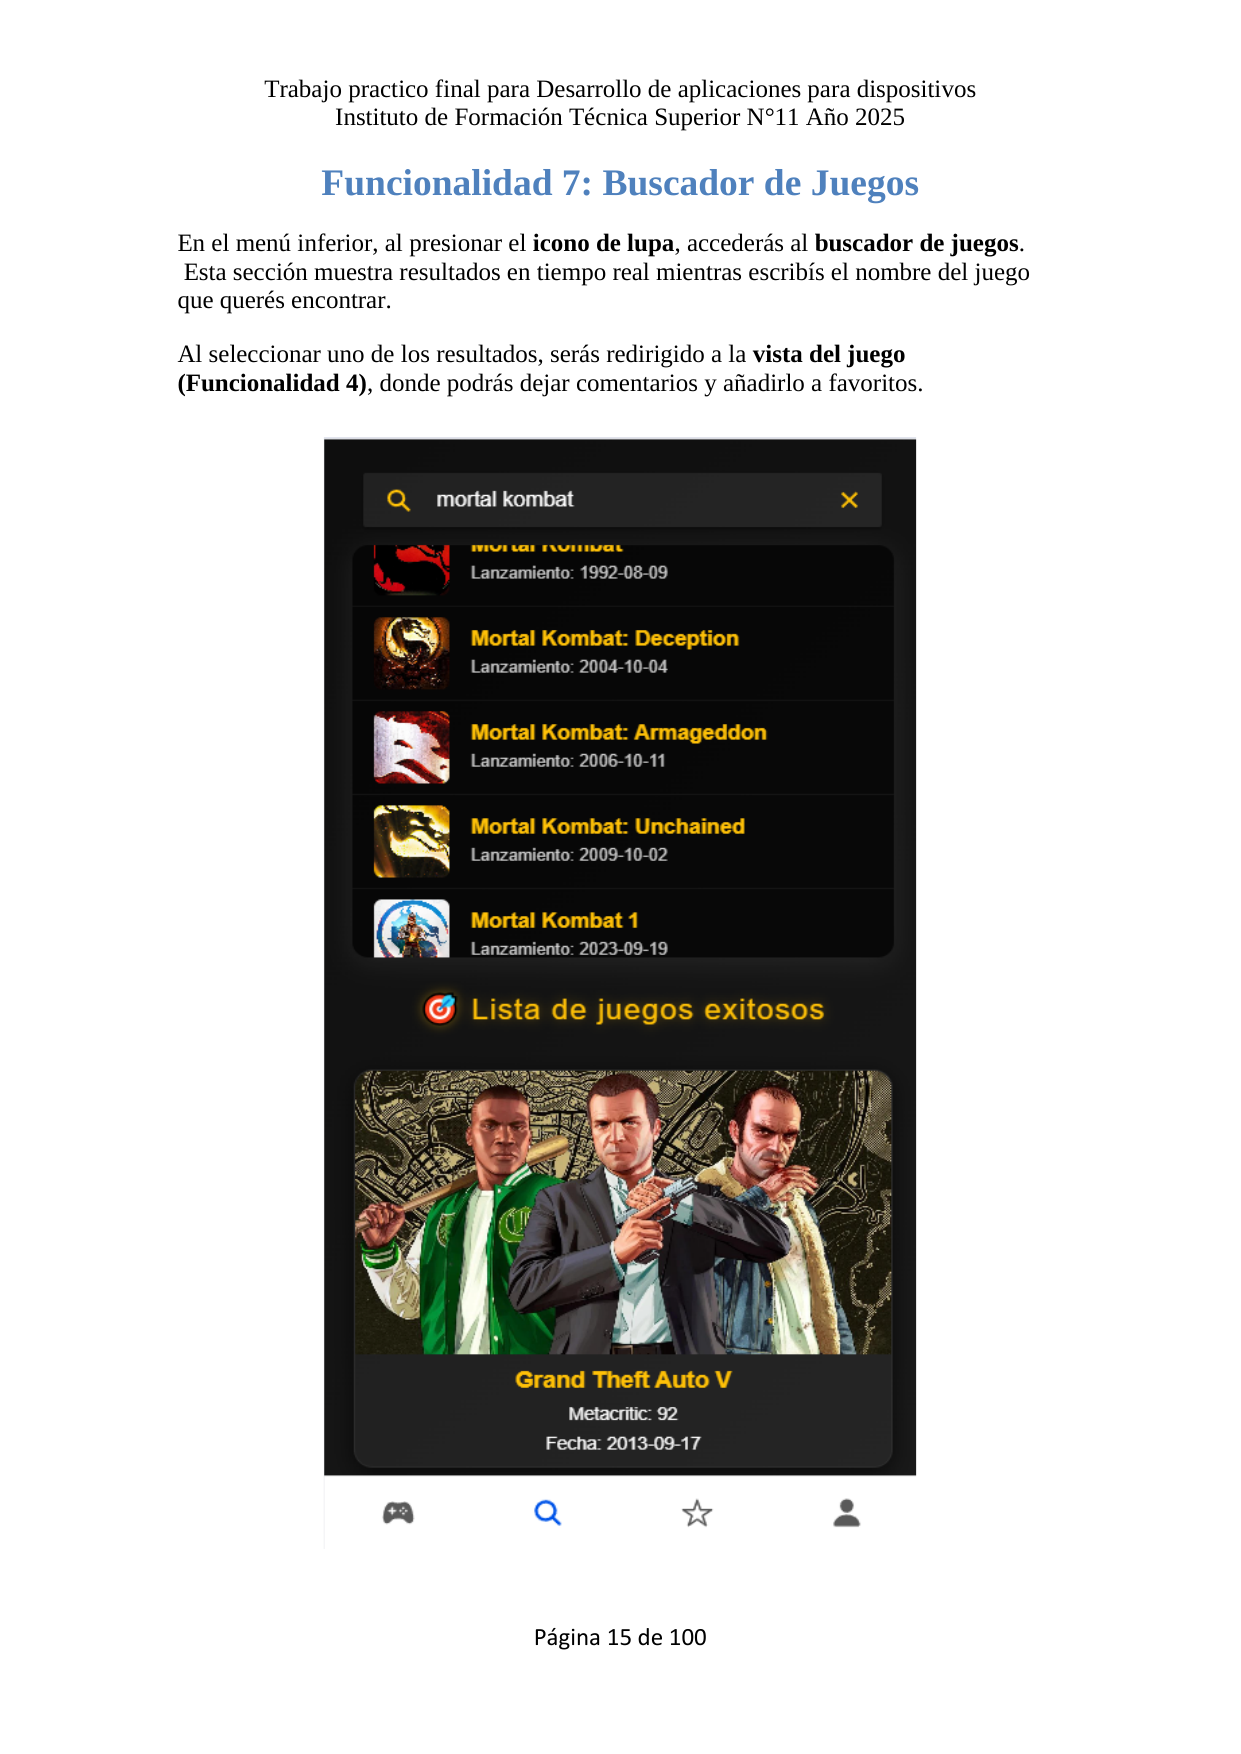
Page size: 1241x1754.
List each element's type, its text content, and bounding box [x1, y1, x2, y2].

text En el menú inferior, al presionar el icono de lupa, accederás al buscador de juegos. Esta sección muestra resultados en tiempo real mientras escribís el nombre del juego que querés encontrar. [177, 228, 1063, 314]
text Al seleccionar uno de los resultados, serás redirigido a la vista del juego (Funcionalidad 4), donde podrás dejar comentarios y añadirlo a favoritos. [177, 339, 1063, 397]
picture [323, 437, 917, 1549]
subtitle Funcionalidad 7: Buscador de Juegos [177, 160, 1063, 203]
